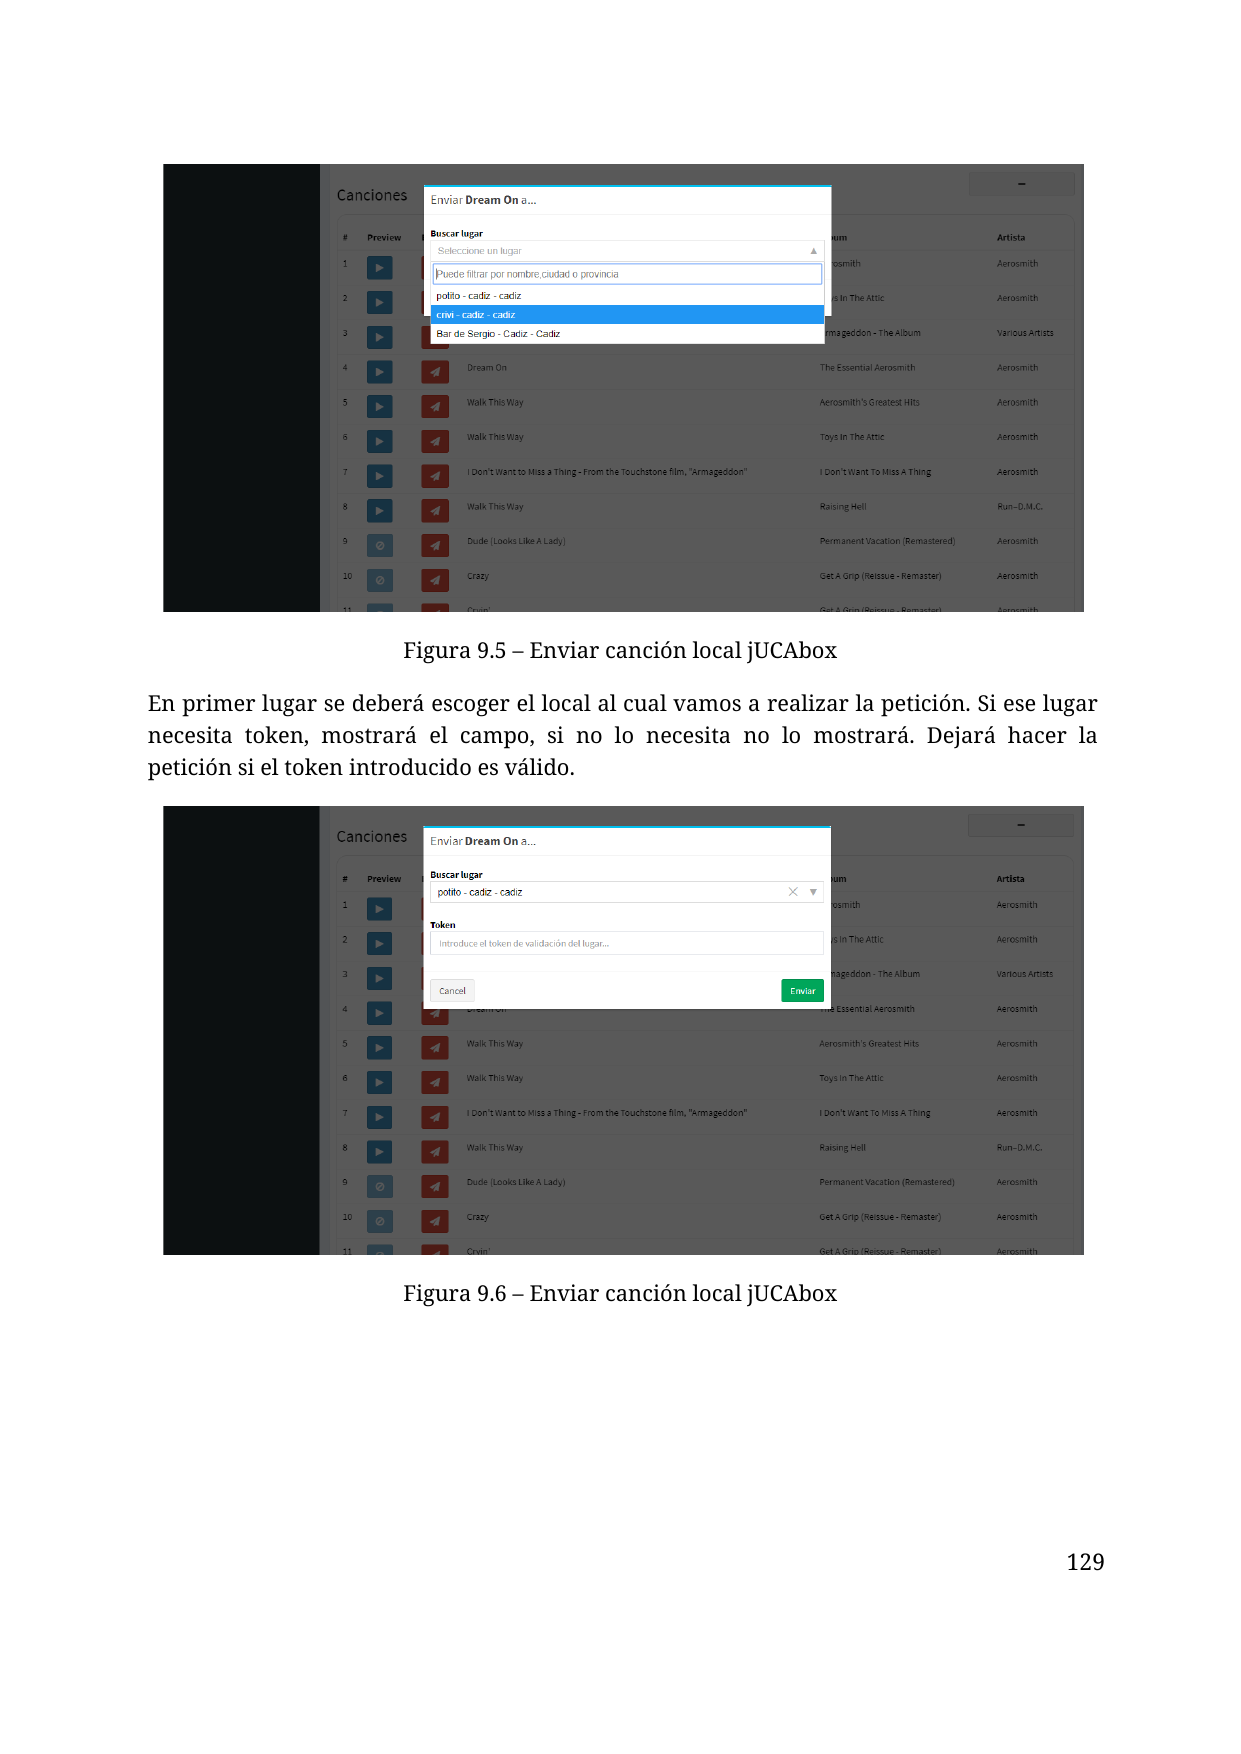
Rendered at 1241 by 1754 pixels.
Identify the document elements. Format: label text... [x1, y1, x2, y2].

subtitle Figura 9.5 – Enviar canción local jUCAbox [135, 635, 1105, 664]
text En primer lugar se deberá escoger el local al cual vamos a realizar la petición. Si ese lugar necesita token, mostrará el campo, si no lo necesita no lo mostrará. Dejará hacer la petición si el token introducido es válido. [148, 687, 1099, 781]
picture [163, 806, 1084, 1255]
picture [163, 164, 1084, 612]
subtitle Figura 9.6 – Enviar canción local jUCAbox [135, 1278, 1105, 1308]
